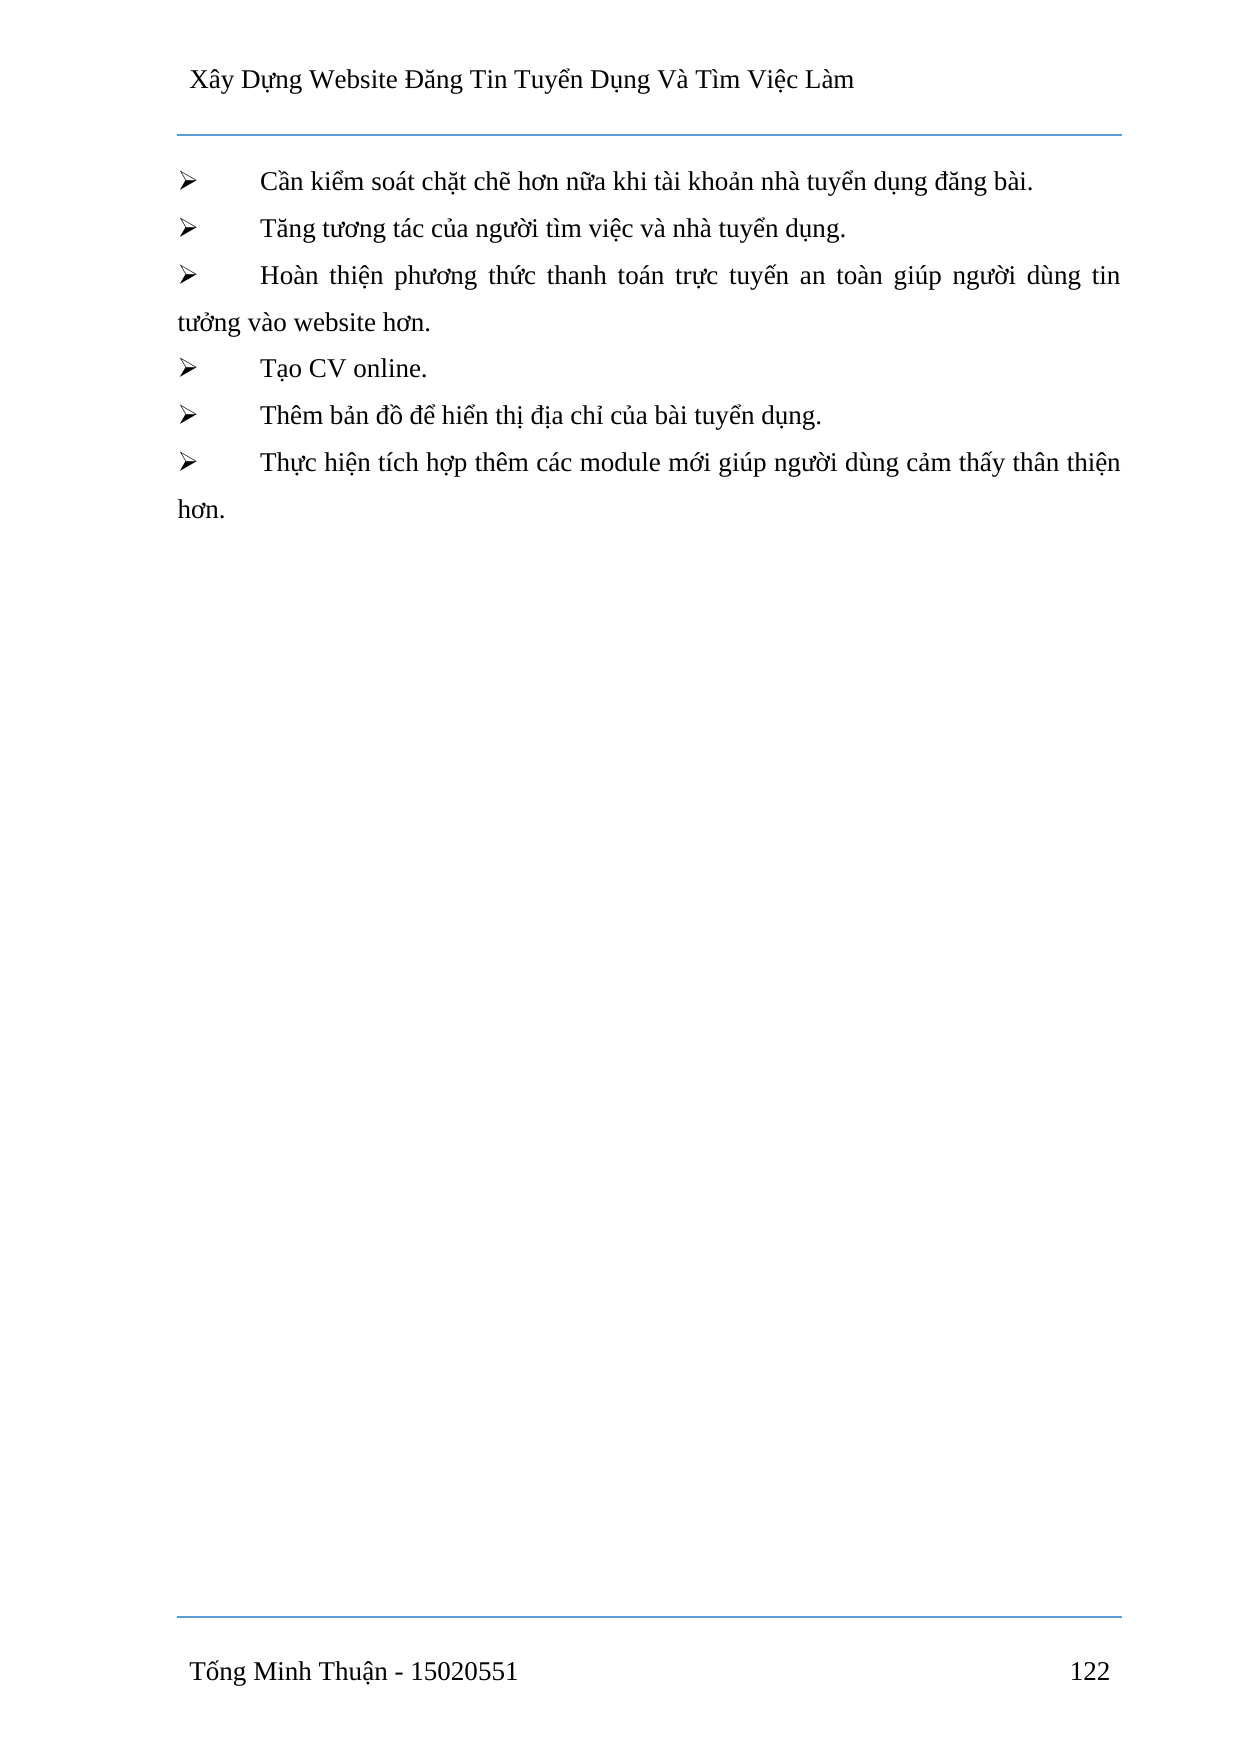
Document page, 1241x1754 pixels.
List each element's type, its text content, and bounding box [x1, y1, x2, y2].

list Tăng tương tác của người tìm việc và nhà tuyển dụng. [177, 212, 1122, 243]
list Thêm bản đồ để hiển thị địa chỉ của bài tuyển dụng. [177, 399, 1122, 431]
list Cần kiểm soát chặt chẽ hơn nữa khi tài khoản nhà tuyển dụng đăng bài. [177, 165, 1122, 197]
list Tạo CV online. [177, 352, 1122, 384]
list Thực hiện tích hợp thêm các module mới giúp người dùng cảm thấy thân thiện hơn. [177, 446, 1122, 524]
list Hoàn thiện phương thức thanh toán trực tuyến an toàn giúp người dùng tin tưởng vào website hơn. [177, 259, 1122, 337]
